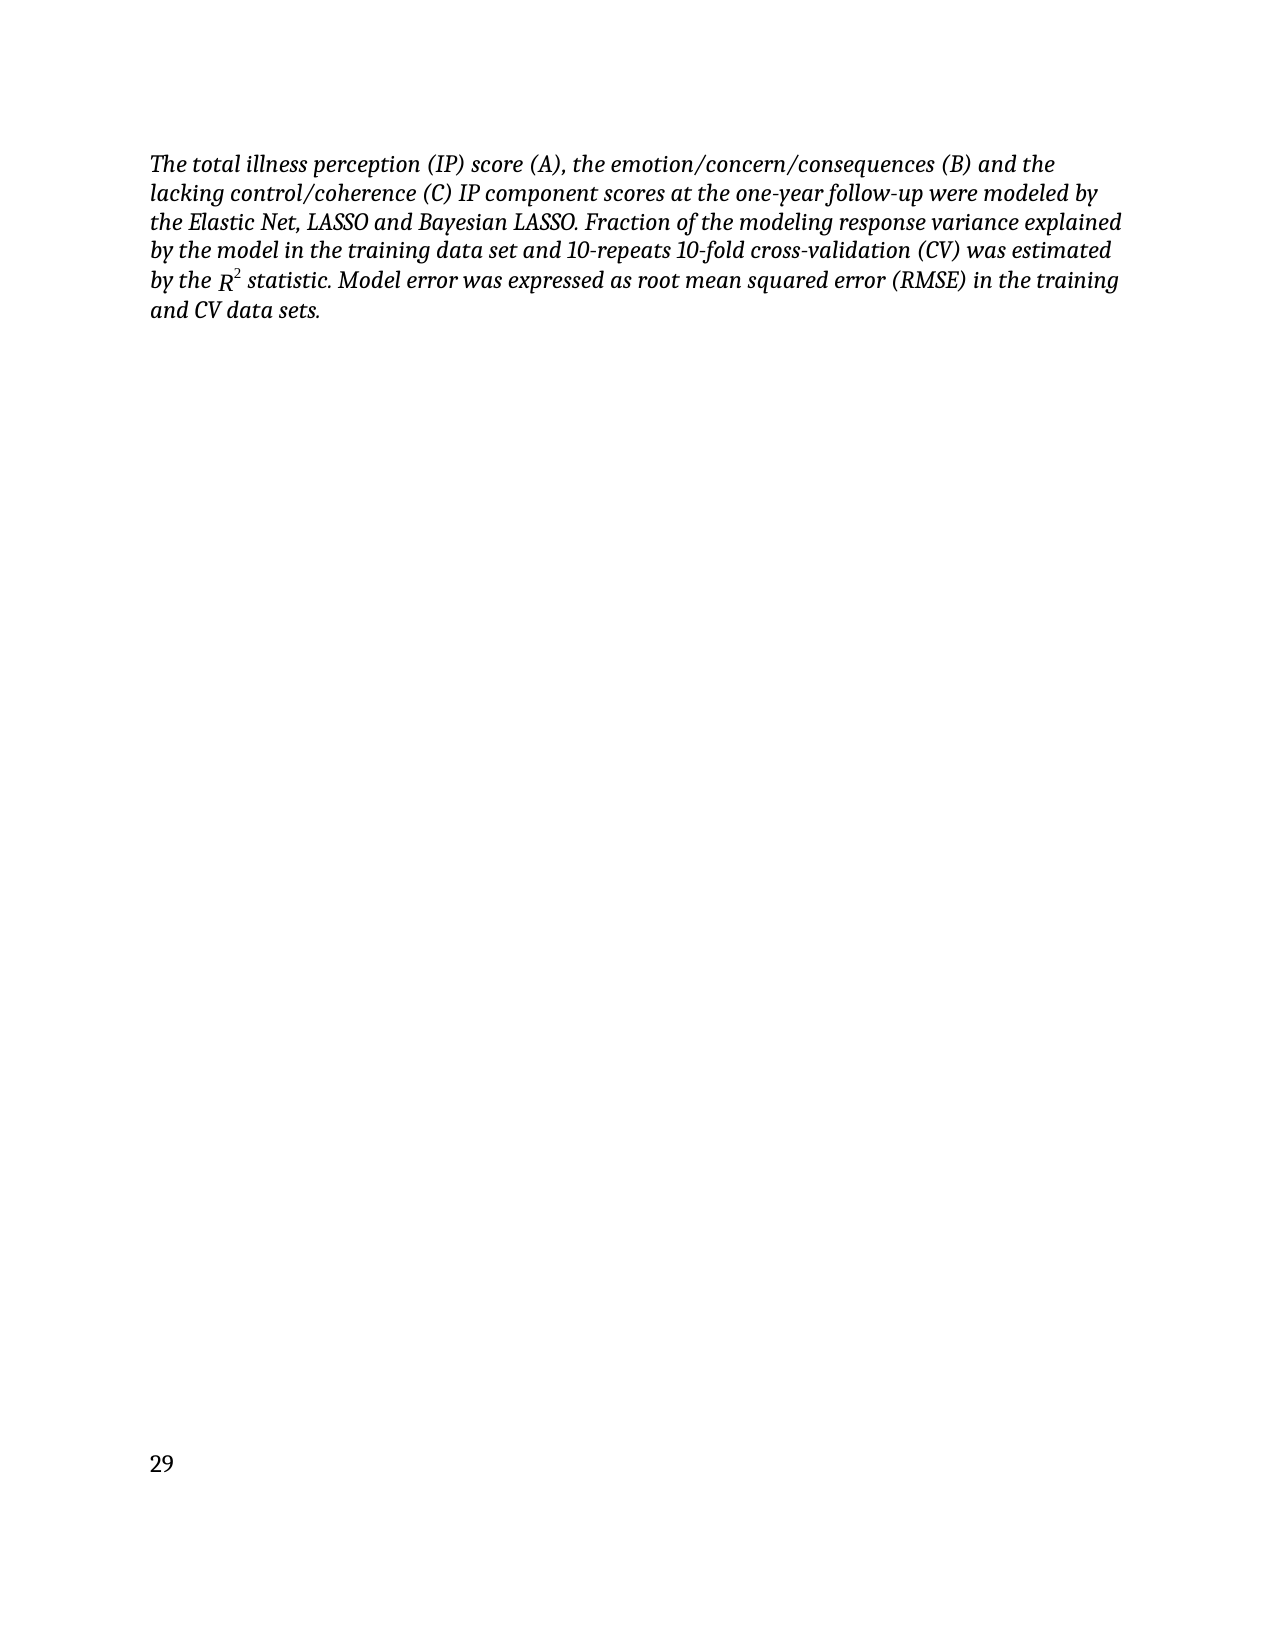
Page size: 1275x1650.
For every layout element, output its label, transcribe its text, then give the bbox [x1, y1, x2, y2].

text The total illness perception (IP) score (A), the emotion/concern/consequences (B) and the lacking control/coherence (C) IP component scores at the one-year follow-up were modeled by the Elastic Net, LASSO and Bayesian LASSO. Fraction of the modeling response variance explained by the model in the training data set and 10-repeats 10-fold cross-validation (CV) was estimated by the statistic. Model error was expressed as root mean squared error (RMSE) in the training and CV data sets. [150, 150, 1125, 325]
